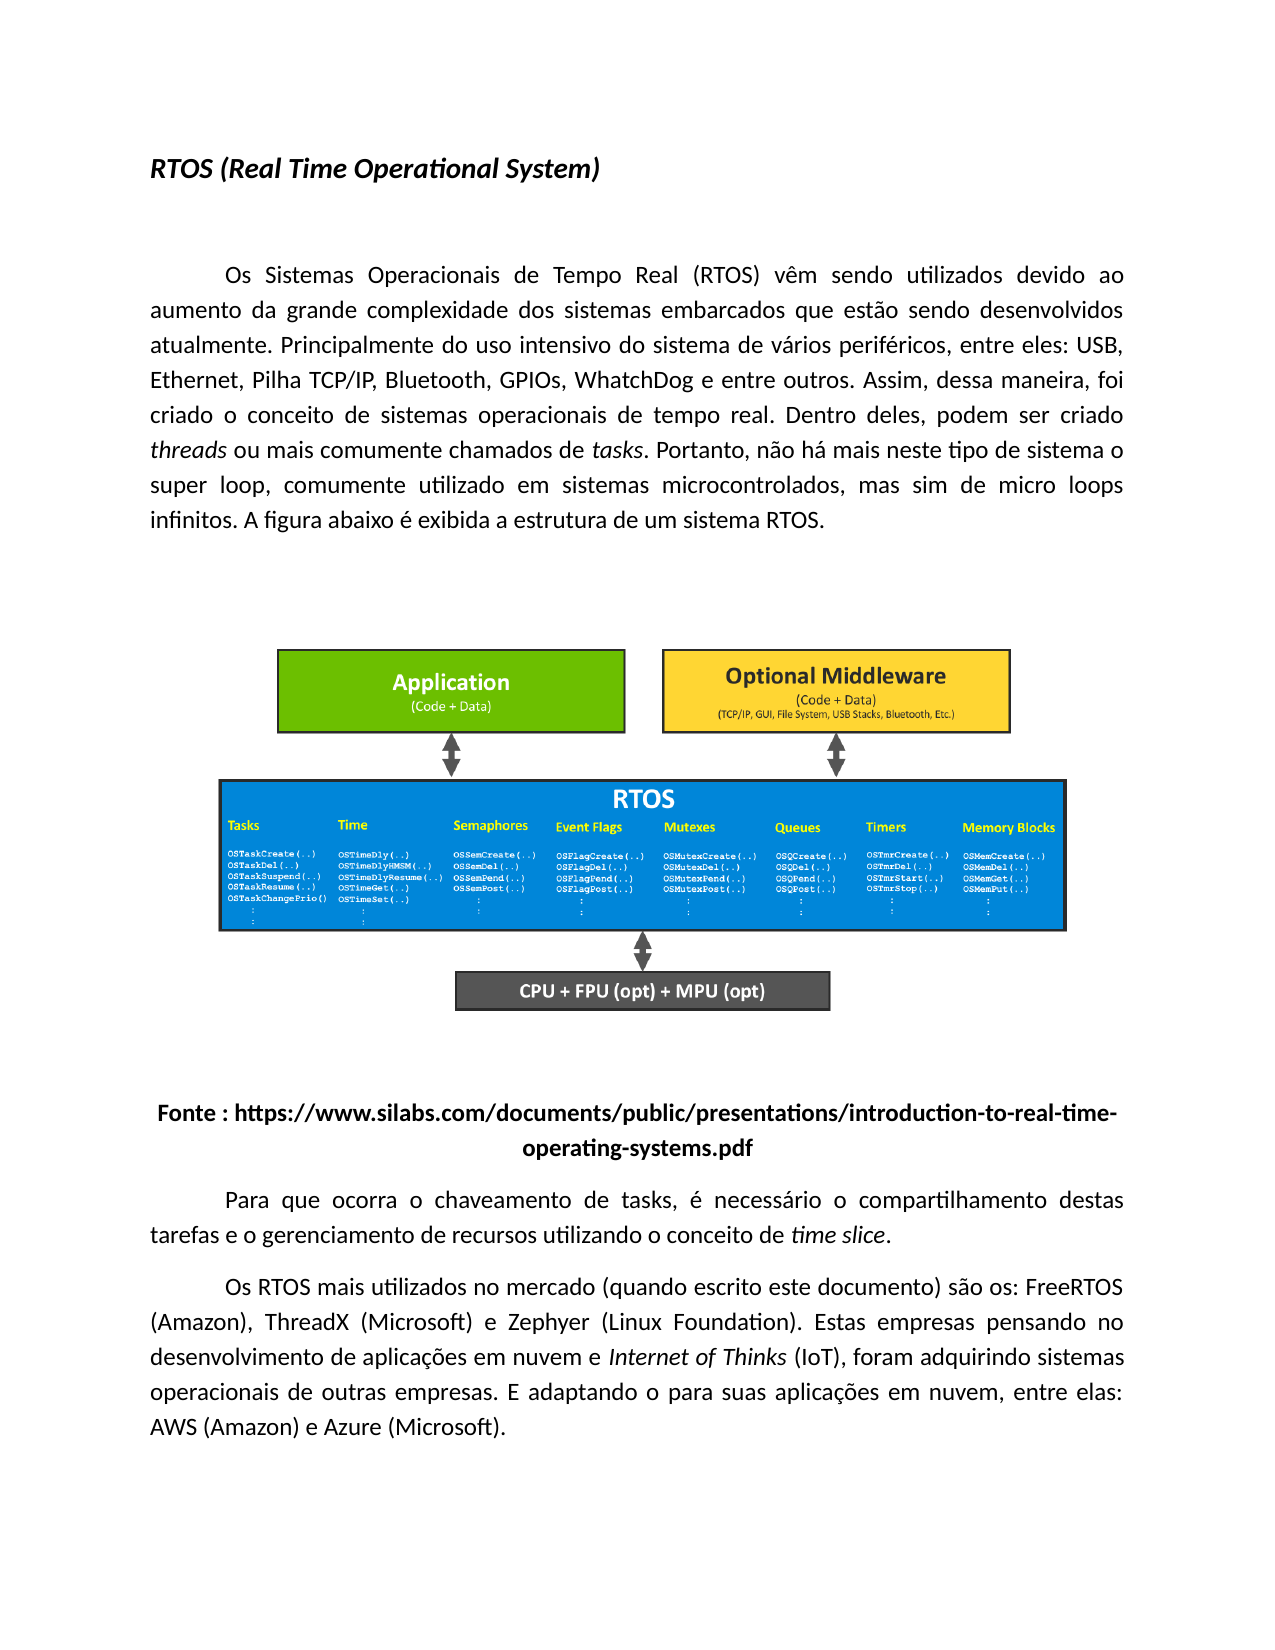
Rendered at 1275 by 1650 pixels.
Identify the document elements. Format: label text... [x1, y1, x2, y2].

text Fonte : https://www.silabs.com/documents/public/presentations/introduction-to-real-time-operating-systems.pdf [150, 1097, 1125, 1163]
text Os Sistemas Operacionais de Tempo Real (RTOS) vêm sendo utilizados devido ao aumento da grande complexidade dos sistemas embarcados que estão sendo desenvolvidos atualmente. Principalmente do uso intensivo do sistema de vários periféricos, entre eles: USB, Ethernet, Pilha TCP/IP, Bluetooth, GPIOs, WhatchDog e entre outros. Assim, dessa maneira, foi criado o conceito de sistemas operacionais de tempo real. Dentro deles, podem ser criado threads ou mais comumente chamados de tasks. Portanto, não há mais neste tipo de sistema o super loop, comumente utilizado em sistemas microcontrolados, mas sim de micro loops infinitos. A figura abaixo é exibida a estrutura de um sistema RTOS. [150, 259, 1125, 535]
text Os RTOS mais utilizados no mercado (quando escrito este documento) são os: FreeRTOS (Amazon), ThreadX (Microsoft) e Zephyer (Linux Foundation). Estas empresas pensando no desenvolvimento de aplicações em nuvem e Internet of Thinks (IoT), foram adquirindo sistemas operacionais de outras empresas. E adaptando o para suas aplicações em nuvem, entre elas: AWS (Amazon) e Azure (Microsoft). [150, 1271, 1125, 1441]
text Para que ocorra o chaveamento de tasks, é necessário o compartilhamento destas tarefas e o gerenciamento de recursos utilizando o conceito de time slice. [150, 1184, 1125, 1249]
text RTOS (Real Time Operational System) [150, 150, 1125, 186]
picture [197, 607, 1078, 1025]
